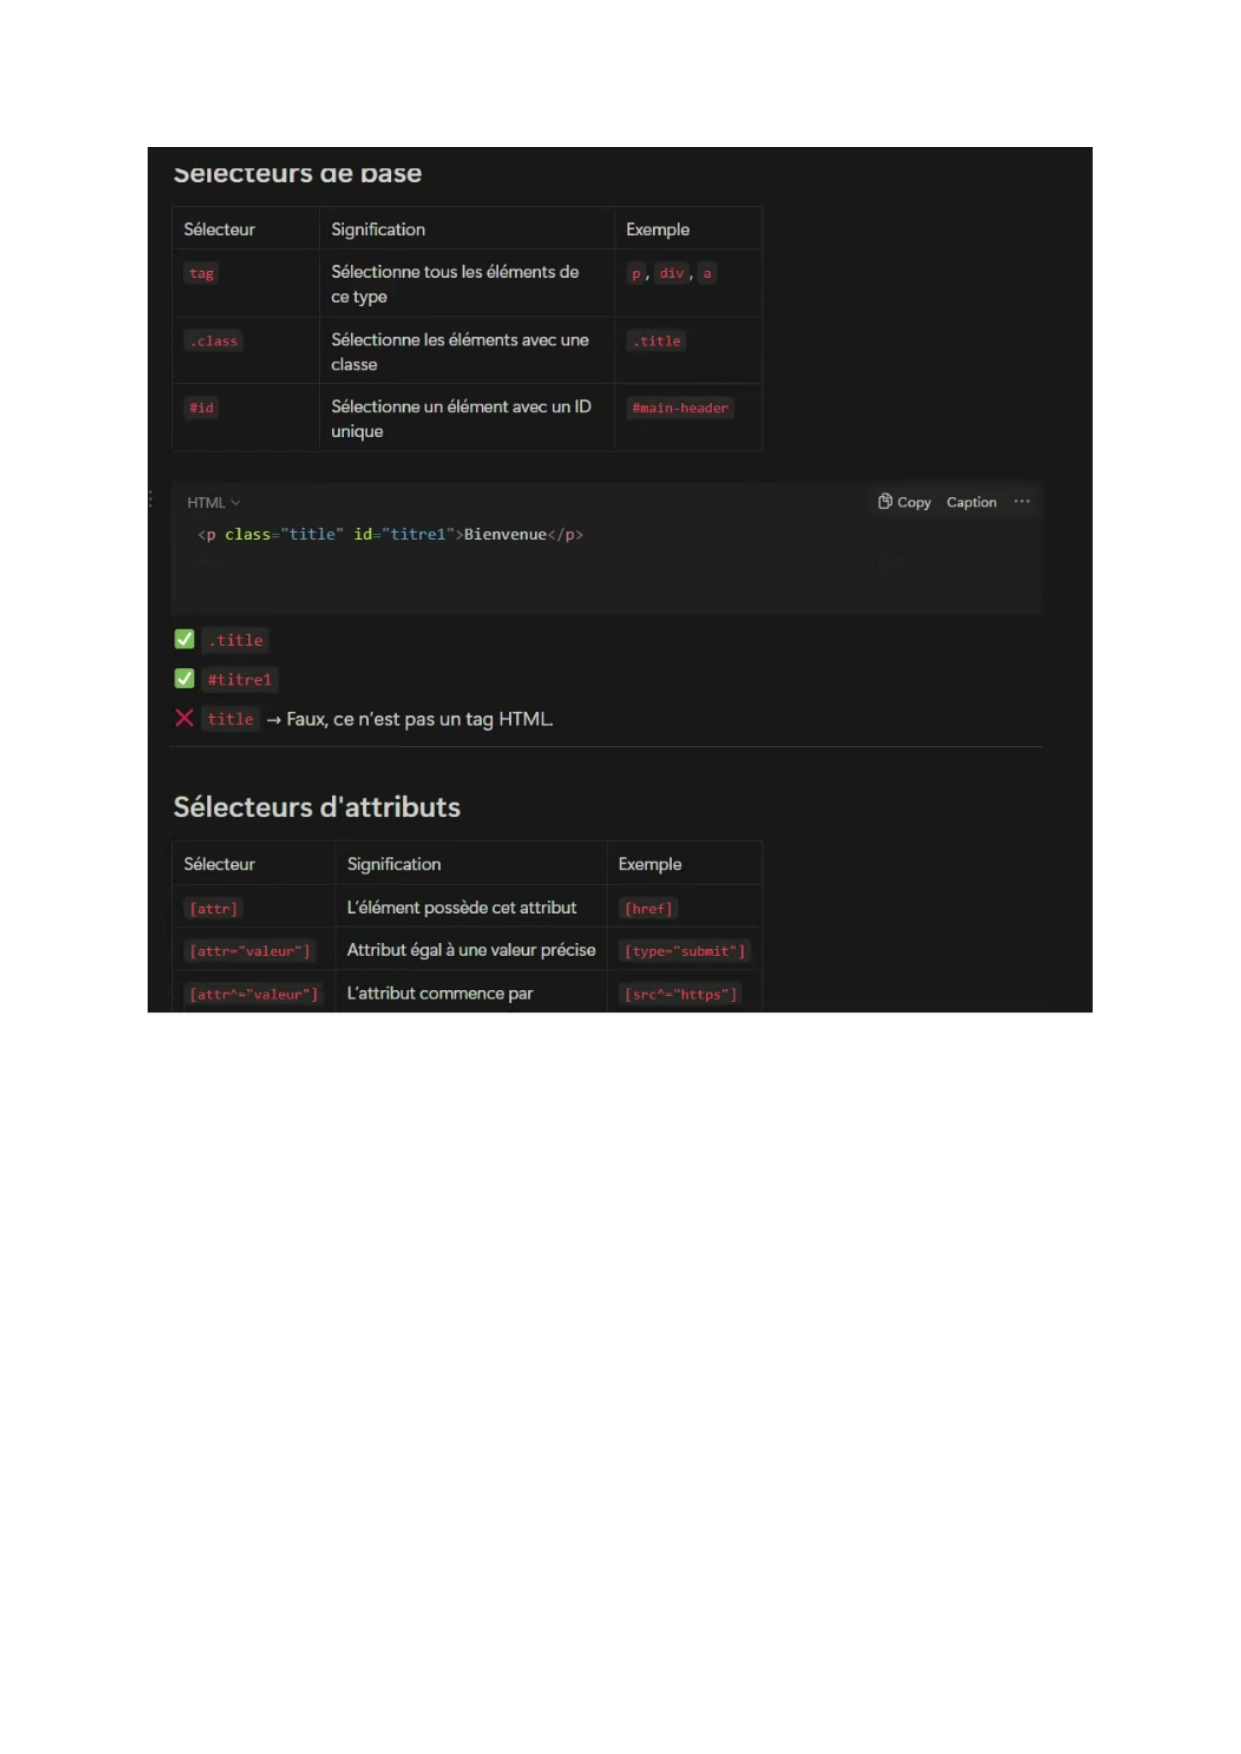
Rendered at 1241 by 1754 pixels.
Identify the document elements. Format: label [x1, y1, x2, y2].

picture [147, 147, 1093, 1015]
